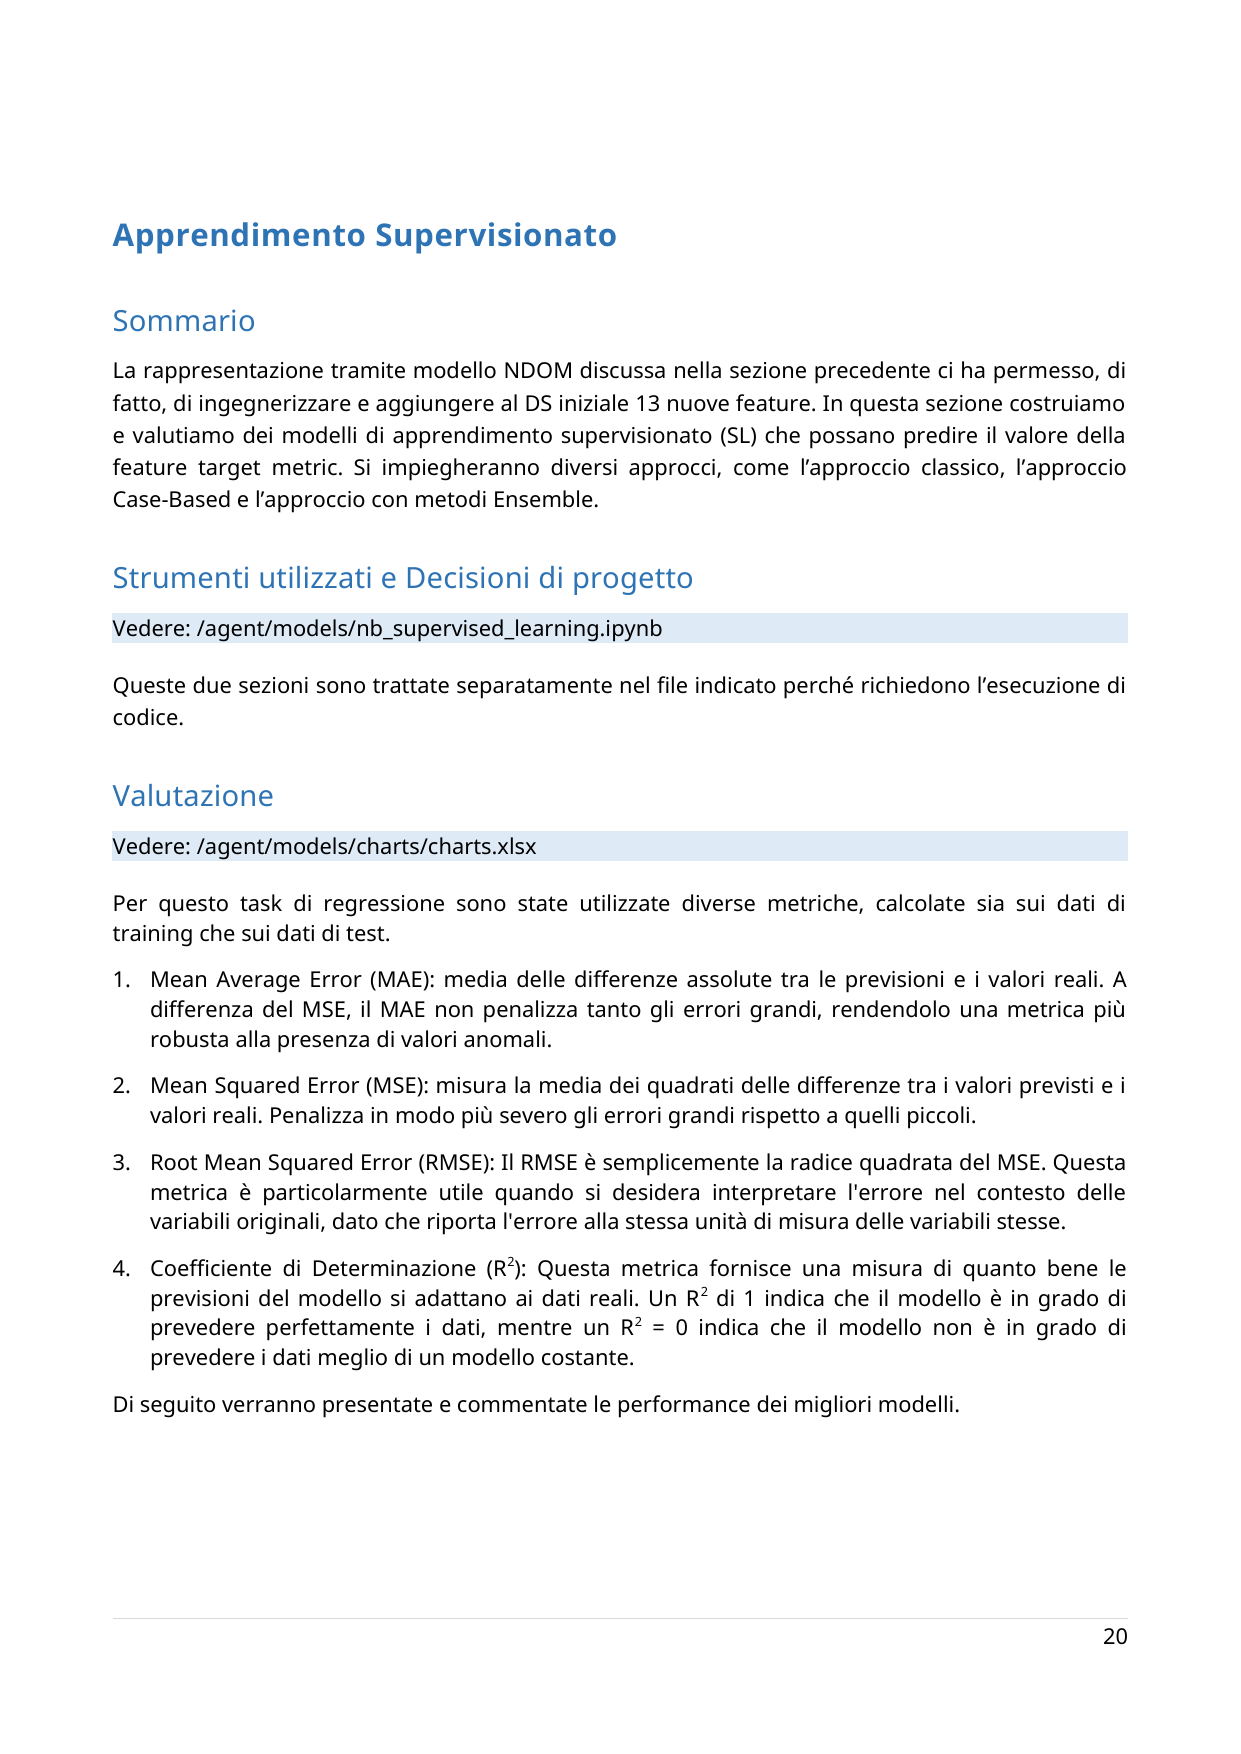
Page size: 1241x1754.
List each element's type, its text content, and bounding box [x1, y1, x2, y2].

subtitle Apprendimento Supervisionato [112, 212, 1128, 255]
subtitle Strumenti utilizzati e Decisioni di progetto [112, 557, 1128, 597]
subtitle Sommario [112, 300, 1128, 340]
text Queste due sezioni sono trattate separatamente nel file indicato perché richiedono l’esecuzione di codice. [112, 670, 1128, 732]
list Root Mean Squared Error (RMSE): Il RMSE è semplicemente la radice quadrata del MSE. Questa metrica è particolarmente utile quando si desidera interpretare l'errore nel contesto delle variabili originali, dato che riporta l'errore alla stessa unità di misura delle variabili stesse. [112, 1147, 1128, 1236]
text Vedere: /agent/models/nb_supervised_learning.ipynb [112, 613, 1128, 643]
list Mean Squared Error (MSE): misura la media dei quadrati delle differenze tra i valori previsti e i valori reali. Penalizza in modo più severo gli errori grandi rispetto a quelli piccoli. [112, 1070, 1128, 1130]
subtitle Valutazione [112, 776, 1128, 815]
text Vedere: /agent/models/charts/charts.xlsx [112, 831, 1128, 861]
list Mean Average Error (MAE): media delle differenze assolute tra le previsioni e i valori reali. A differenza del MSE, il MAE non penalizza tanto gli errori grandi, rendendolo una metrica più robusta alla presenza di valori anomali. [112, 964, 1128, 1054]
list Coefficiente di Determinazione (R2): Questa metrica fornisce una misura di quanto bene le previsioni del modello si adattano ai dati reali. Un R2 di 1 indica che il modello è in grado di prevedere perfettamente i dati, mentre un R2 = 0 indica che il modello non è in grado di prevedere i dati meglio di un modello costante. [112, 1253, 1128, 1372]
text Per questo task di regressione sono state utilizzate diverse metriche, calcolate sia sui dati di training che sui dati di test. [112, 888, 1128, 948]
text La rappresentazione tramite modello NDOM discussa nella sezione precedente ci ha permesso, di fatto, di ingegnerizzare e aggiungere al DS iniziale 13 nuove feature. In questa sezione costruiamo e valutiamo dei modelli di apprendimento supervisionato (SL) che possano predire il valore della feature target metric. Si impiegheranno diversi approcci, come l’approccio classico, l’approccio Case-Based e l’approccio con metodi Ensemble. [112, 355, 1128, 513]
text Di seguito verranno presentate e commentate le performance dei migliori modelli. [112, 1388, 1128, 1418]
